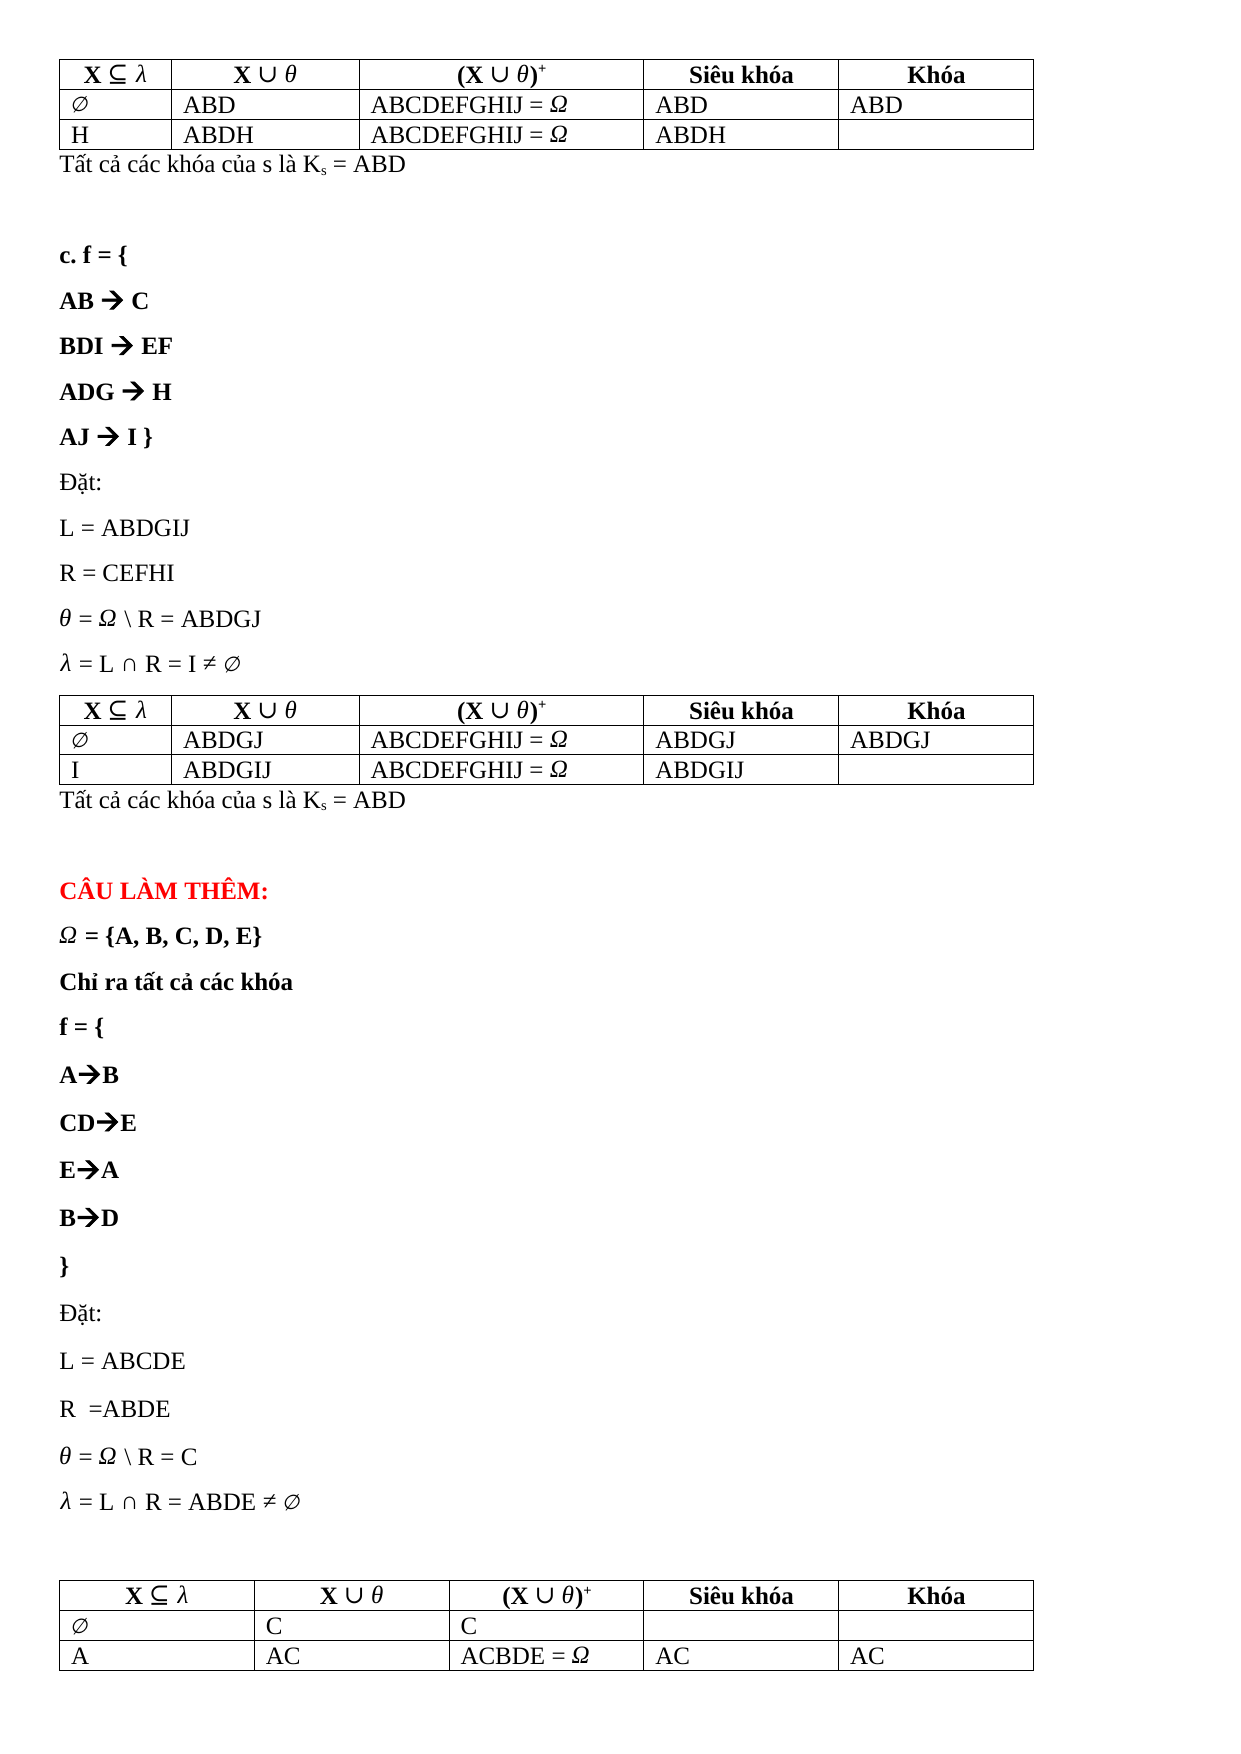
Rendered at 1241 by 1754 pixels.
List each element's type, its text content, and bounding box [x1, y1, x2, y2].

table_cell ABD [644, 90, 838, 119]
table_cell ABCDEFGHIJ = [360, 90, 643, 119]
table_cell AC [839, 1641, 1033, 1670]
table_cell [839, 1611, 1033, 1640]
table_header (X )+ [360, 60, 643, 89]
table_cell H [60, 120, 171, 148]
table_cell [644, 1611, 838, 1640]
text AB C [59, 286, 1181, 314]
table_cell ABCDEFGHIJ = [360, 755, 643, 784]
table_cell AC [644, 1641, 838, 1670]
text AJ I } [59, 422, 1181, 451]
table_cell C [450, 1611, 643, 1640]
table_header X [60, 696, 171, 724]
table_cell AC [255, 1641, 449, 1670]
table_cell ABDGIJ [172, 755, 359, 784]
text Tất cả các khóa của s là Ks = ABD [59, 149, 1181, 178]
table_header Siêu khóa [644, 60, 838, 89]
text Chỉ ra tất cả các khóa [59, 967, 1181, 996]
table_header Siêu khóa [644, 1581, 838, 1610]
text AB [59, 1060, 1181, 1089]
text } [59, 1251, 1181, 1279]
text L = ABCDE [59, 1346, 1181, 1375]
text Tất cả các khóa của s là Ks = ABD [59, 785, 1181, 814]
text L = ABDGIJ [59, 513, 1181, 542]
table_header X [172, 60, 359, 89]
table_cell [60, 726, 171, 754]
text = \ R = C [59, 1442, 1181, 1471]
table_cell ABD [839, 90, 1033, 119]
table_cell I [60, 755, 171, 784]
table_header Khóa [839, 1581, 1033, 1610]
text BDI EF [59, 331, 1181, 360]
table_cell ABDGJ [172, 726, 359, 754]
table_header Khóa [839, 696, 1033, 724]
table_cell ABDH [644, 120, 838, 148]
text Đặt: [59, 467, 1181, 496]
text c. f = { [59, 240, 1181, 269]
table_cell ACBDE = [450, 1641, 643, 1670]
table_header Siêu khóa [644, 696, 838, 724]
table_cell [839, 120, 1033, 148]
text f = { [59, 1012, 1181, 1041]
text ADG H [59, 377, 1181, 405]
text BD [59, 1203, 1181, 1232]
text = \ R = ABDGJ [59, 604, 1181, 632]
text R =ABDE [59, 1394, 1181, 1423]
table_header X [60, 60, 171, 89]
table_header (X )+ [360, 696, 643, 724]
text = L R = I [59, 649, 1181, 678]
text Đặt: [59, 1298, 1181, 1327]
table_cell C [255, 1611, 449, 1640]
table_header X [172, 696, 359, 724]
table_cell ABDGJ [839, 726, 1033, 754]
table_cell A [60, 1641, 254, 1670]
text = L R = ABDE [59, 1487, 1181, 1516]
table_cell ABD [172, 90, 359, 119]
table_header (X )+ [450, 1581, 643, 1610]
text EA [59, 1155, 1181, 1184]
table_cell ABCDEFGHIJ = [360, 726, 643, 754]
table_cell ABDH [172, 120, 359, 148]
table_cell [839, 755, 1033, 784]
table_cell ABCDEFGHIJ = [360, 120, 643, 148]
table_cell [60, 90, 171, 119]
table_header X [60, 1581, 254, 1610]
text CÂU LÀM THÊM: [59, 876, 1181, 905]
table_header X [255, 1581, 449, 1610]
table_cell ABDGIJ [644, 755, 838, 784]
text R = CEFHI [59, 558, 1181, 587]
text CDE [59, 1108, 1181, 1136]
table_cell [60, 1611, 254, 1640]
text = {A, B, C, D, E} [59, 921, 1181, 950]
table_header Khóa [839, 60, 1033, 89]
table_cell ABDGJ [644, 726, 838, 754]
